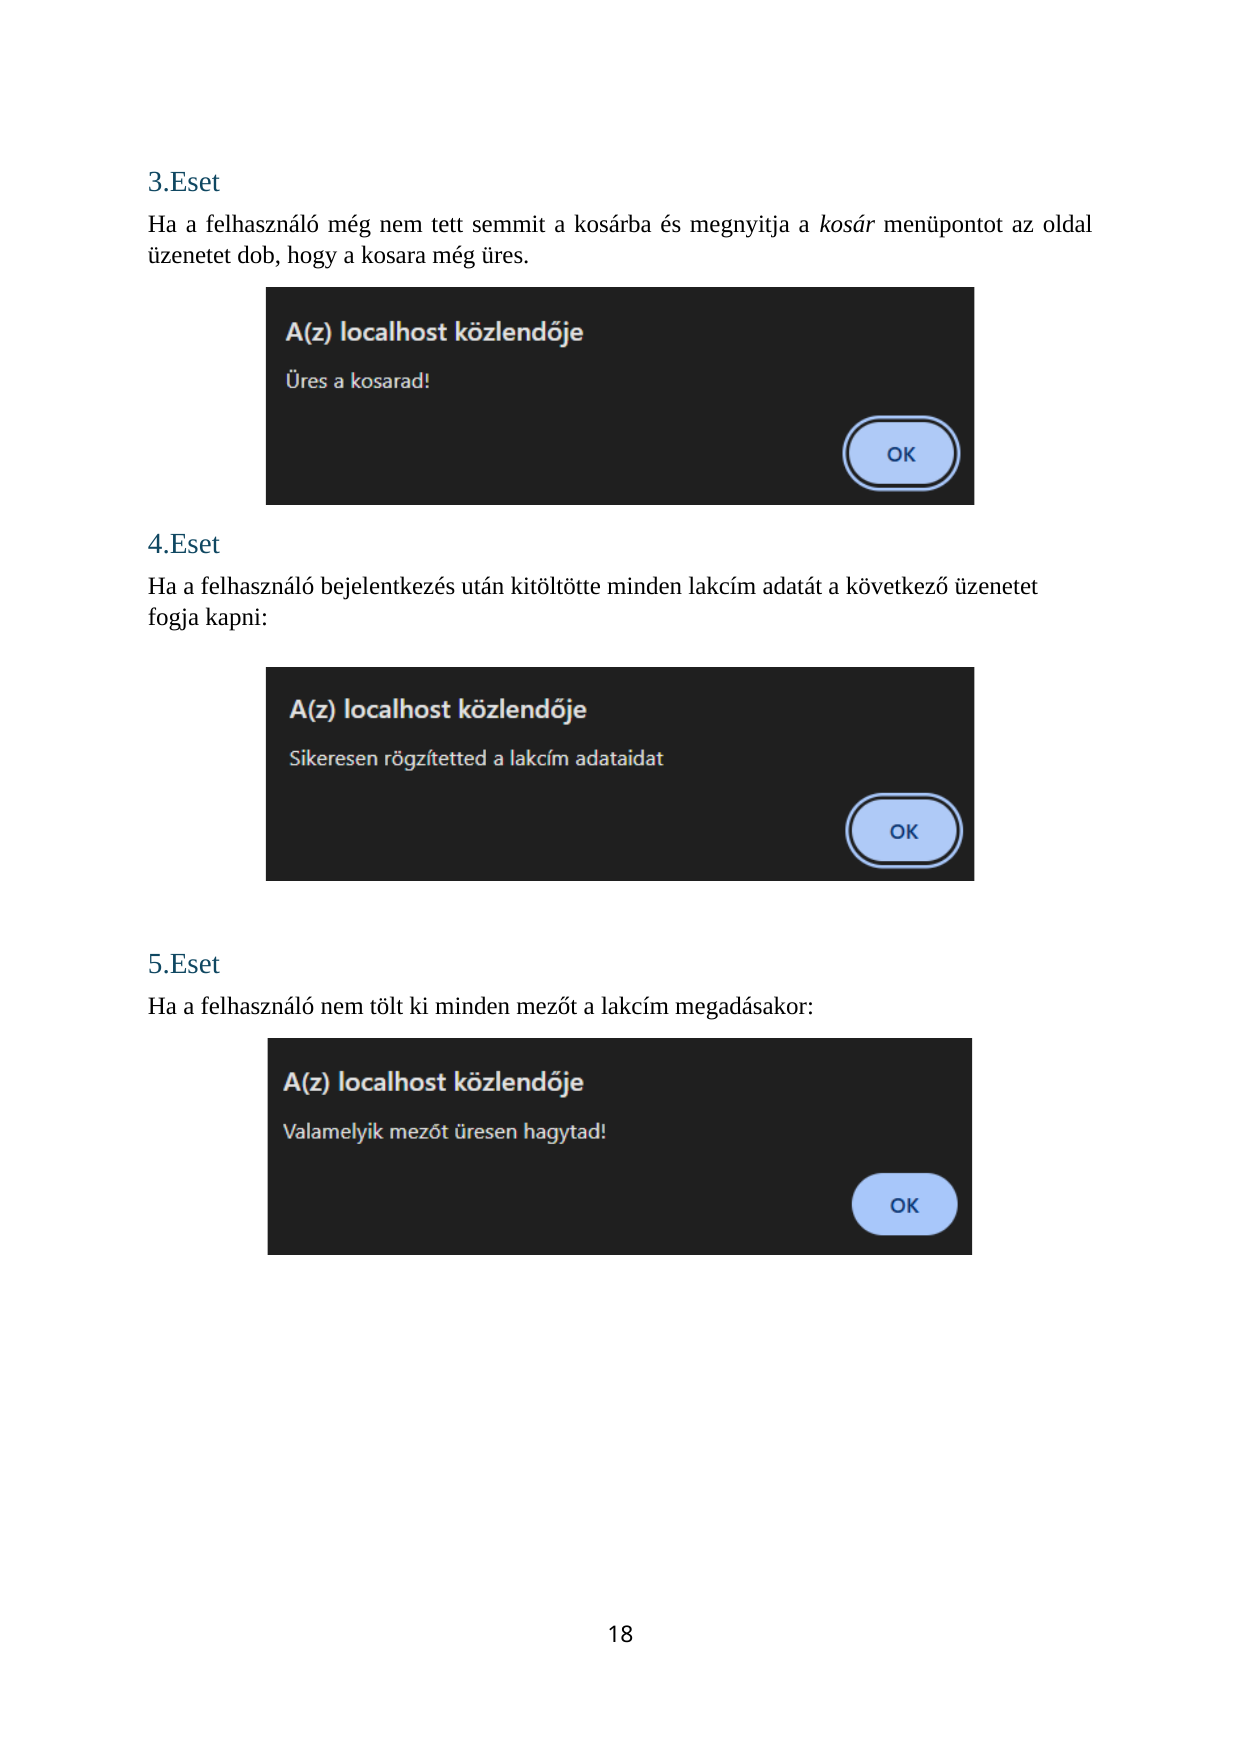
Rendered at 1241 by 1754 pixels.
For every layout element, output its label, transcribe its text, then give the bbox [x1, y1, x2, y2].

text Ha a felhasználó még nem tett semmit a kosárba és megnyitja a kosár menüpontot az oldal üzenetet dob, hogy a kosara még üres. [148, 209, 1093, 268]
text Ha a felhasználó bejelentkezés után kitöltötte minden lakcím adatát a következő üzenetet fogja kapni: [148, 571, 1093, 631]
picture [265, 667, 975, 881]
picture [265, 287, 975, 505]
picture [265, 1038, 972, 1254]
subtitle 5.Eset [148, 946, 1093, 980]
text Ha a felhasználó nem tölt ki minden mezőt a lakcím megadásakor: [148, 991, 1093, 1019]
subtitle 3.Eset [148, 164, 1093, 198]
